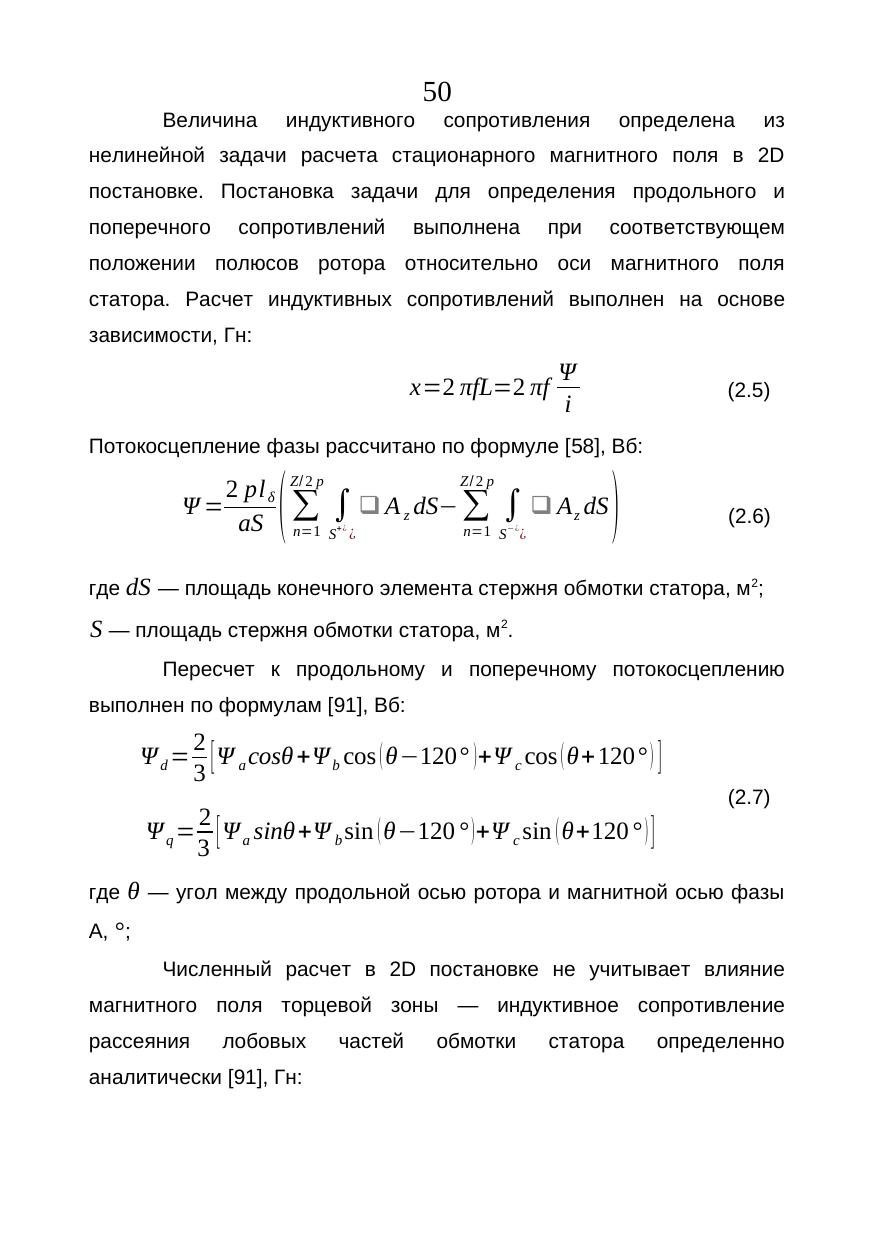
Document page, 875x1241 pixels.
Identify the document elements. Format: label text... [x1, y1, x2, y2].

text Пересчет к продольному и поперечному потокосцеплению выполнен по формулам [91], Вб: [89, 657, 785, 717]
table_header (2.5) [712, 359, 785, 433]
table_header [89, 469, 713, 574]
table_header (2.7) [713, 729, 785, 878]
text — площадь стержня обмотки статора, м2. [89, 614, 785, 645]
text где — угол между продольной осью ротора и магнитной осью фазы А, ; [89, 878, 785, 945]
text Потокосцепление фазы рассчитано по формуле [58], Вб: [89, 433, 785, 457]
table_header [89, 729, 712, 878]
table_header [89, 359, 712, 433]
table_header (2.6) [713, 469, 785, 574]
text Численный расчет в 2D постановке не учитывает влияние магнитного поля торцевой зоны — индуктивное сопротивление рассеяния лобовых частей обмотки статора определенно аналитически [91], Гн: [89, 957, 785, 1089]
text Величина индуктивного сопротивления определена из нелинейной задачи расчета стационарного магнитного поля в 2D постановке. Постановка задачи для определения продольного и поперечного сопротивлений выполнена при соответствующем положении полюсов ротора относительно оси магнитного поля статора. Расчет индуктивных сопротивлений выполнен на основе зависимости, Гн: [89, 107, 785, 347]
text где — площадь конечного элемента стержня обмотки статора, м2; [89, 574, 785, 602]
